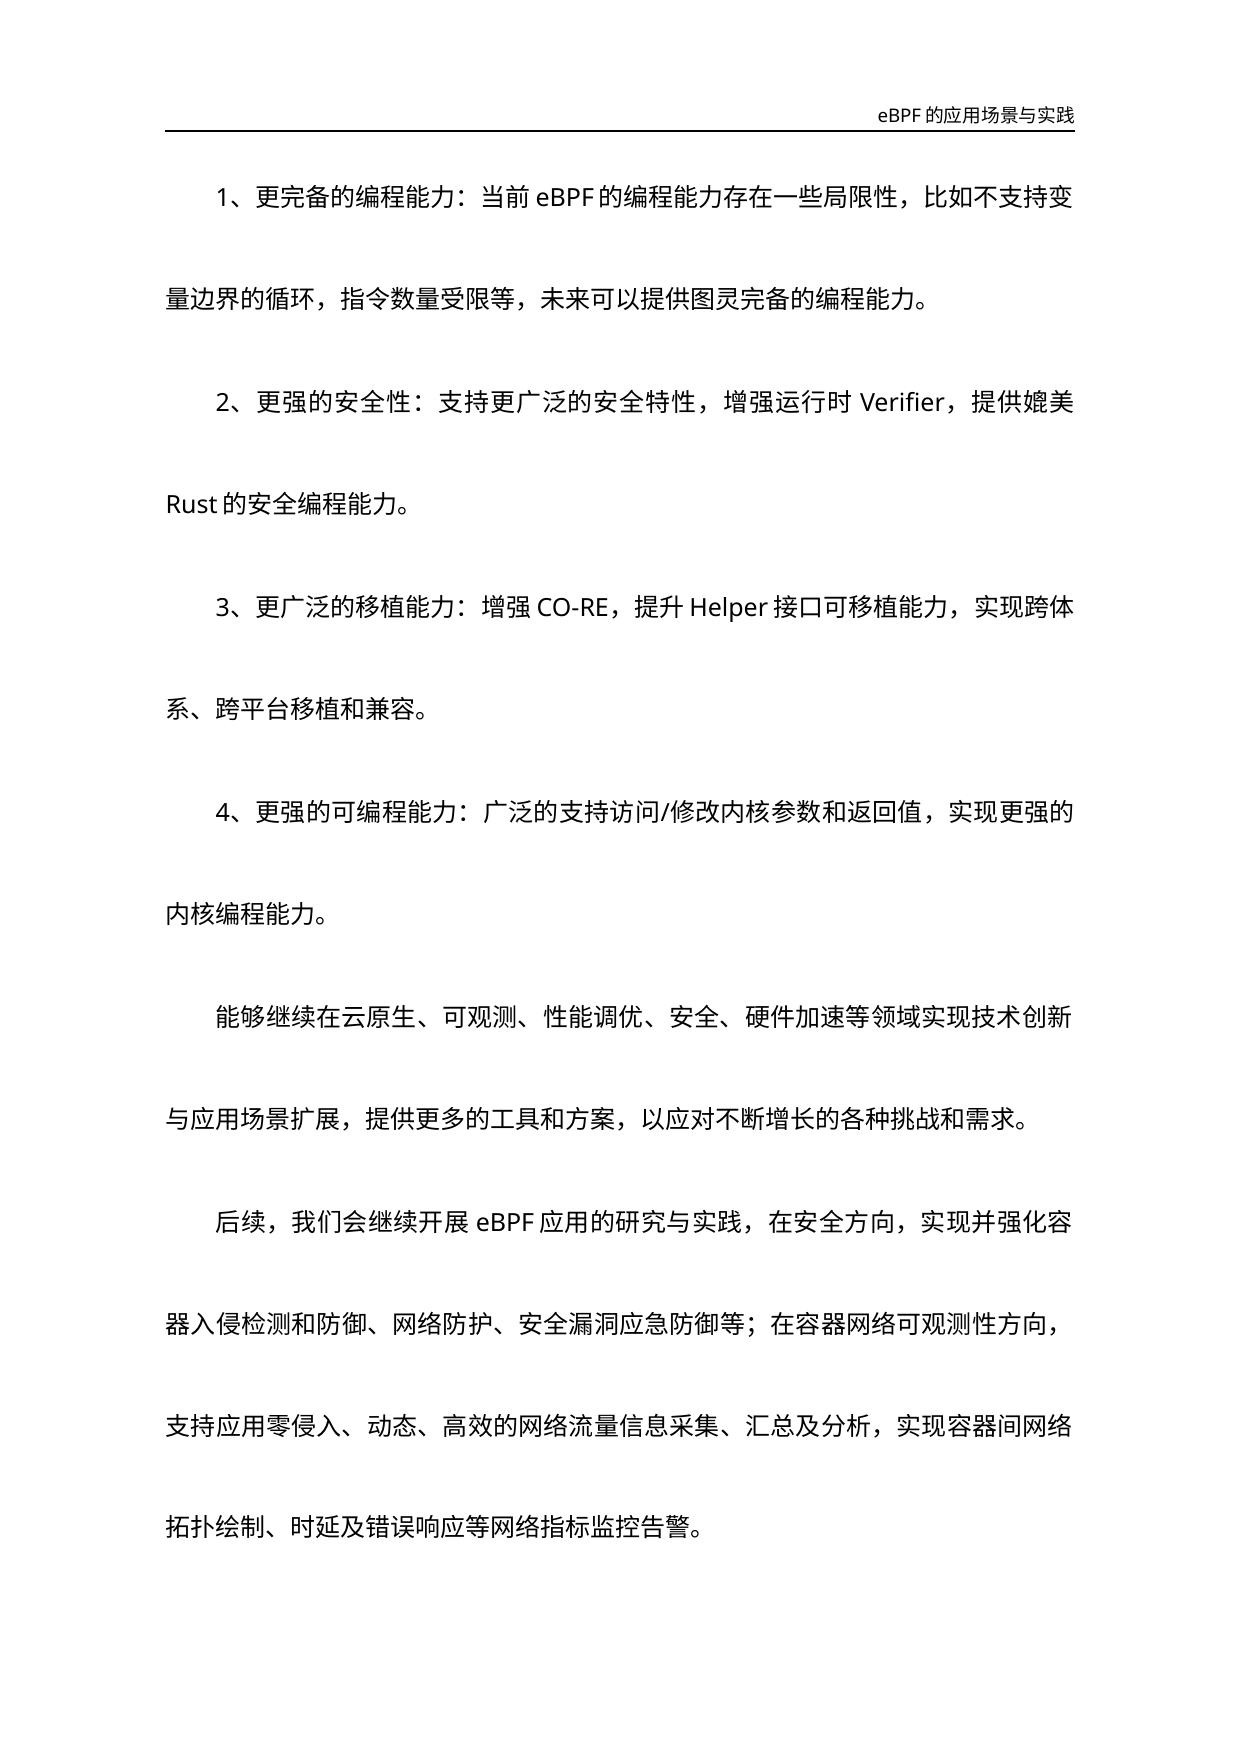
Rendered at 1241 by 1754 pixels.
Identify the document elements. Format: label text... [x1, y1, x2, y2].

text 后续，我们会继续开展eBPF应用的研究与实践，在安全方向，实现并强化容器入侵检测和防御、网络防护、安全漏洞应急防御等；在容器网络可观测性方向，支持应用零侵入、动态、高效的网络流量信息采集、汇总及分析，实现容器间网络拓扑绘制、时延及错误响应等网络指标监控告警。 [165, 1186, 1075, 1560]
text 能够继续在云原生、可观测、性能调优、安全、硬件加速等领域实现技术创新与应用场景扩展，提供更多的工具和方案，以应对不断增长的各种挑战和需求。 [165, 981, 1075, 1151]
text 3、更广泛的移植能力：增强CO-RE，提升Helper接口可移植能力，实现跨体系、跨平台移植和兼容。 [165, 572, 1075, 741]
text 1、更完备的编程能力：当前eBPF的编程能力存在一些局限性，比如不支持变量边界的循环，指令数量受限等，未来可以提供图灵完备的编程能力。 [165, 162, 1075, 332]
text 2、更强的安全性：支持更广泛的安全特性，增强运行时Verifier，提供媲美Rust的安全编程能力。 [165, 367, 1075, 537]
text 4、更强的可编程能力：广泛的支持访问/修改内核参数和返回值，实现更强的内核编程能力。 [165, 777, 1075, 946]
